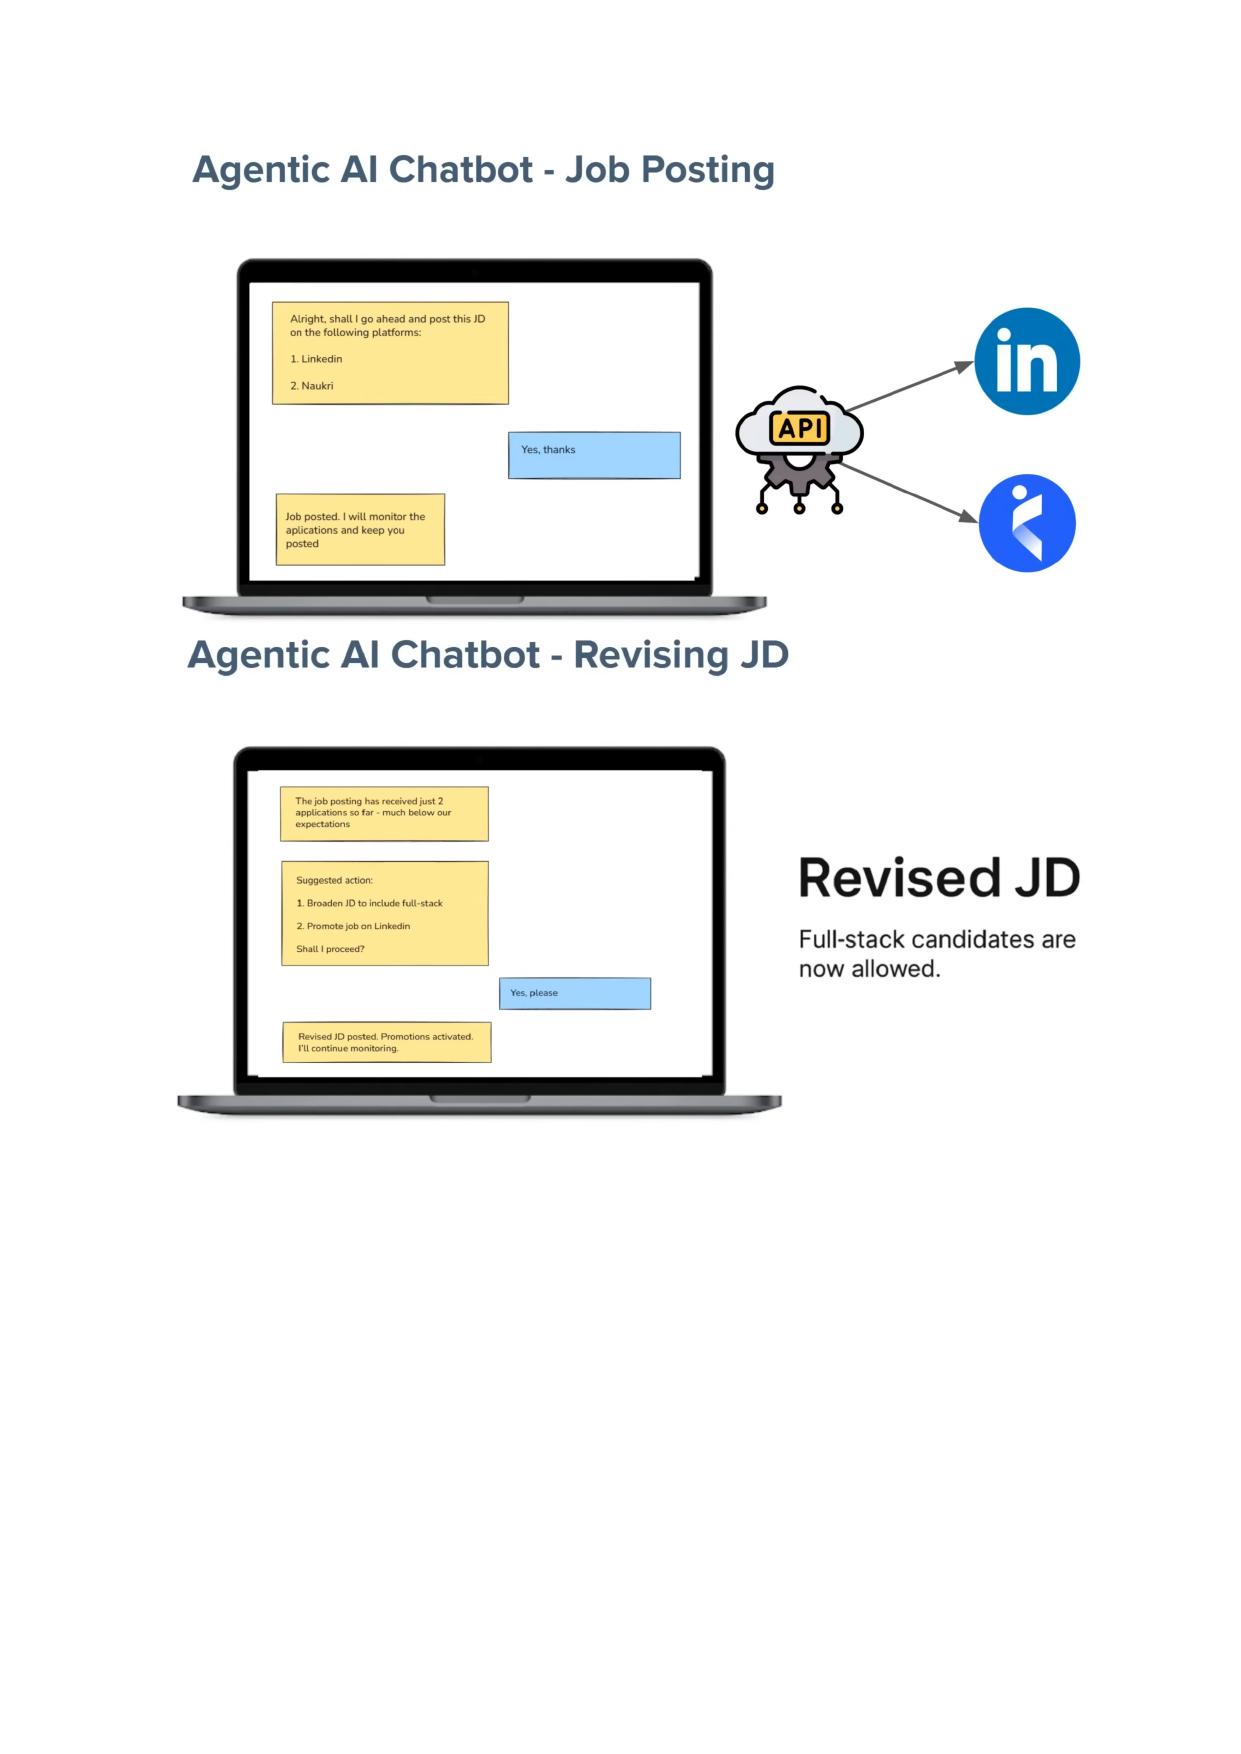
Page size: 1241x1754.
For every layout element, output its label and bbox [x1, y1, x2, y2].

picture [150, 634, 1091, 1126]
picture [150, 150, 1091, 631]
